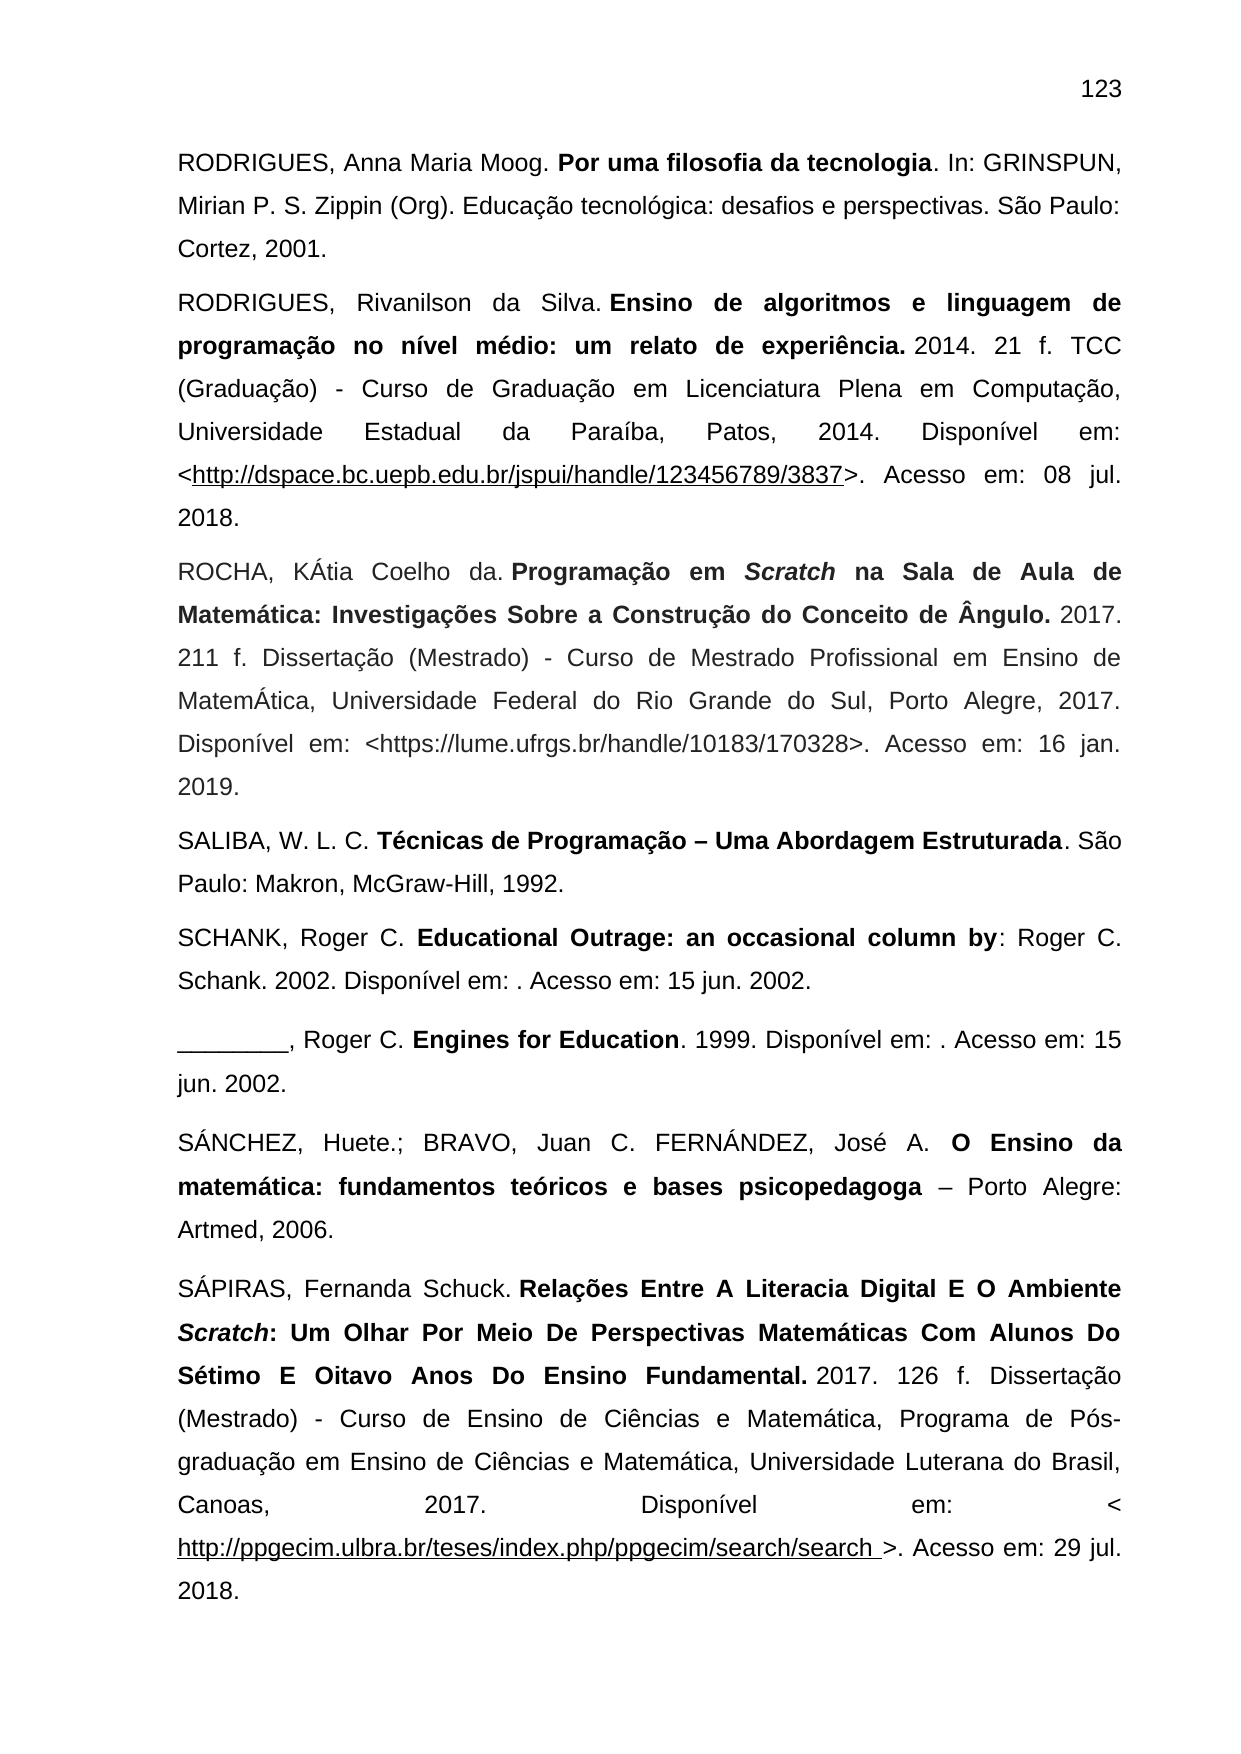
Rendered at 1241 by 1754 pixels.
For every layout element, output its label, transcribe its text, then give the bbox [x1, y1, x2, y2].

text SÁPIRAS, Fernanda Schuck. Relações Entre A Literacia Digital E O Ambiente Scratch: Um Olhar Por Meio De Perspectivas Matemáticas Com Alunos Do Sétimo E Oitavo Anos Do Ensino Fundamental. 2017. 126 f. Dissertação (Mestrado) - Curso de Ensino de Ciências e Matemática, Programa de Pós-graduação em Ensino de Ciências e Matemática, Universidade Luterana do Brasil, Canoas, 2017. Disponível em: < http://ppgecim.ulbra.br/teses/index.php/ppgecim/search/search >. Acesso em: 29 jul. 2018. [177, 1274, 1122, 1605]
text SÁNCHEZ, Huete.; BRAVO, Juan C. FERNÁNDEZ, José A. O Ensino da matemática: fundamentos teóricos e bases psicopedagoga – Porto Alegre: Artmed, 2006. [156, 1128, 1122, 1243]
text ROCHA, KÁtia Coelho da. Programação em Scratch na Sala de Aula de Matemática: Investigações Sobre a Construção do Conceito de Ângulo. 2017. 211 f. Dissertação (Mestrado) - Curso de Mestrado Profissional em Ensino de MatemÁtica, Universidade Federal do Rio Grande do Sul, Porto Alegre, 2017. Disponível em: <https://lume.ufrgs.br/handle/10183/170328>. Acesso em: 16 jan. 2019. [177, 557, 1122, 801]
text RODRIGUES, Anna Maria Moog. Por uma filosofia da tecnologia. In: GRINSPUN, Mirian P. S. Zippin (Org). Educação tecnológica: desafios e perspectivas. São Paulo: Cortez, 2001. [177, 148, 1122, 263]
text RODRIGUES, Rivanilson da Silva. Ensino de algoritmos e linguagem de programação no nível médio: um relato de experiência. 2014. 21 f. TCC (Graduação) - Curso de Graduação em Licenciatura Plena em Computação, Universidade Estadual da Paraíba, Patos, 2014. Disponível em: <http://dspace.bc.uepb.edu.br/jspui/handle/123456789/3837>. Acesso em: 08 jul. 2018. [177, 287, 1122, 532]
text ________, Roger C. Engines for Education. 1999. Disponível em: . Acesso em: 15 jun. 2002. [156, 1025, 1122, 1097]
text SALIBA, W. L. C. Técnicas de Programação – Uma Abordagem Estruturada. São Paulo: Makron, McGraw-Hill, 1992. [177, 826, 1122, 898]
text SCHANK, Roger C. Educational Outrage: an occasional column by: Roger C. Schank. 2002. Disponível em: . Acesso em: 15 jun. 2002. [156, 922, 1122, 994]
